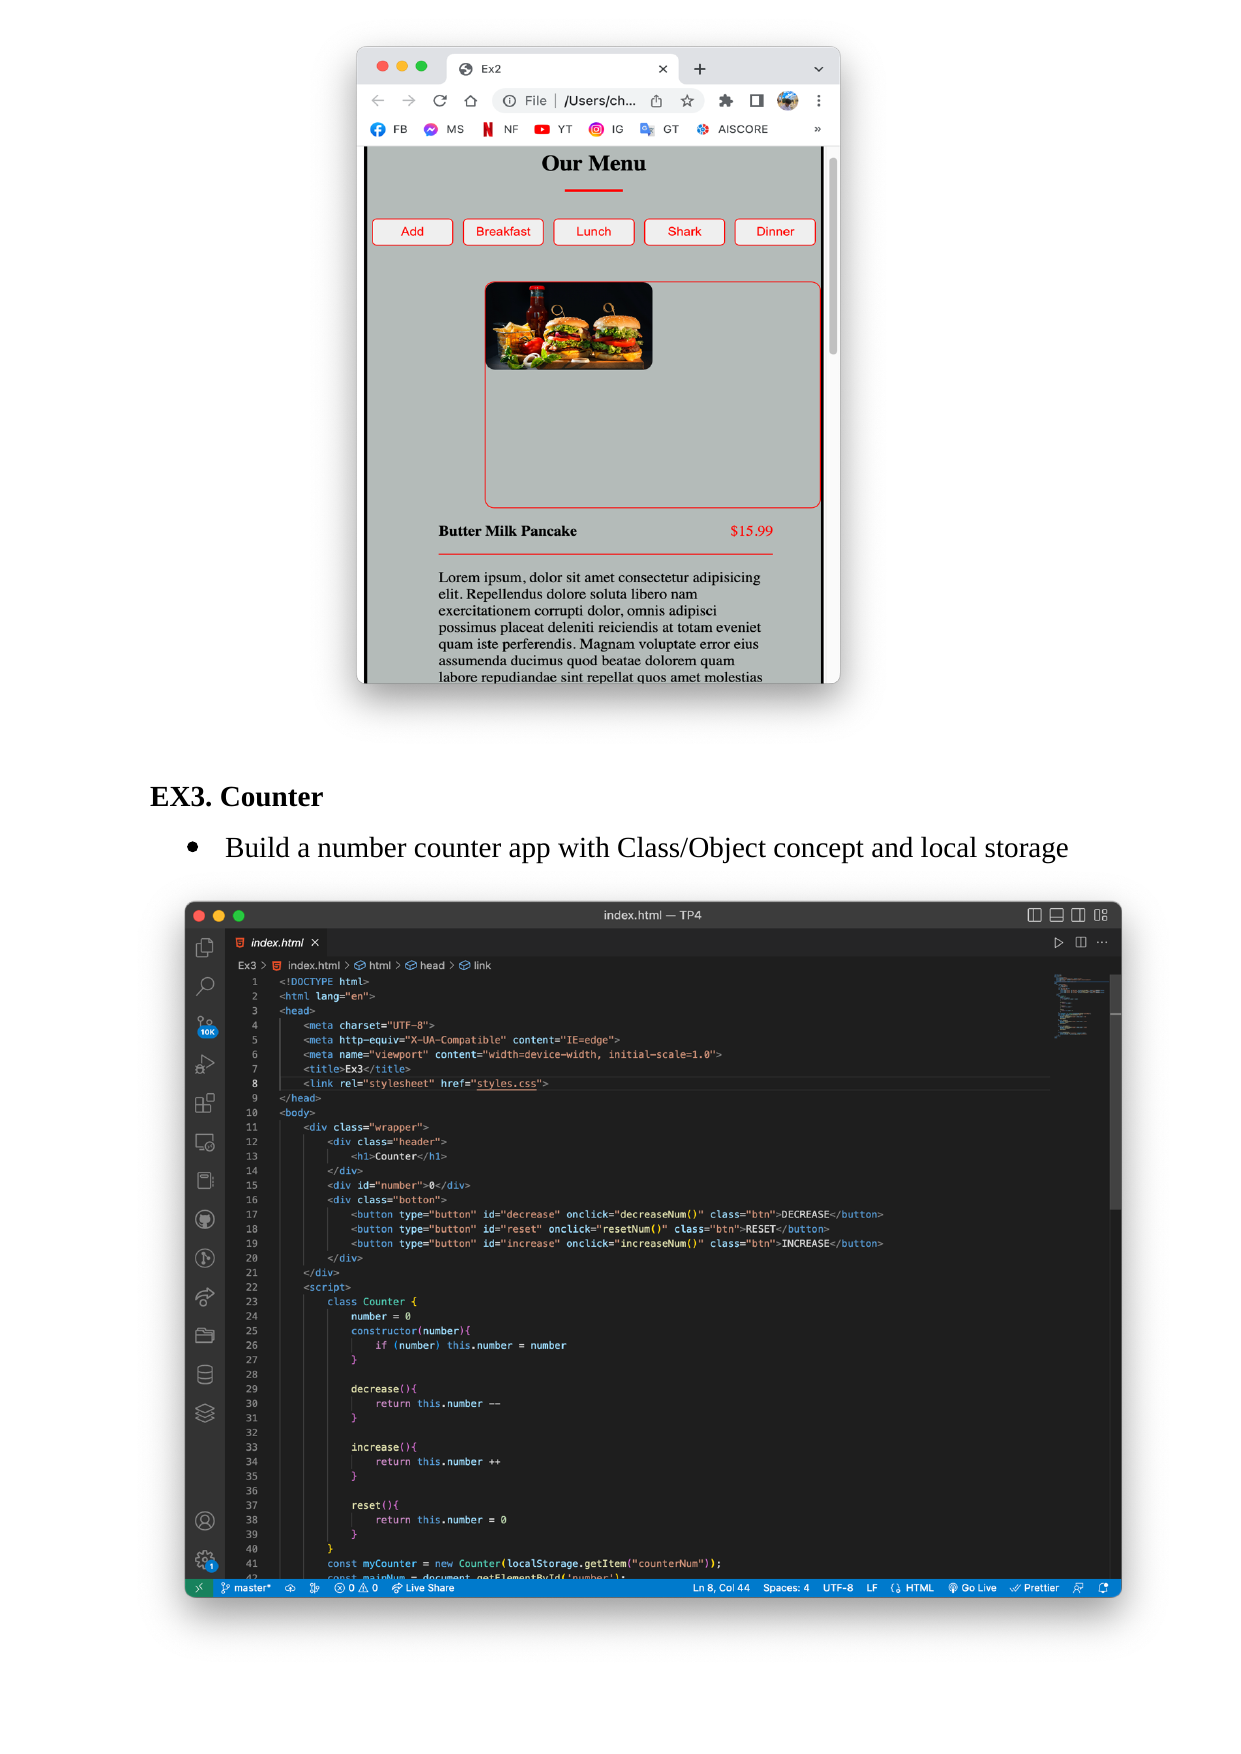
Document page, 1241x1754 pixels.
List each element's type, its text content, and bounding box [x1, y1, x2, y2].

picture [302, 12, 894, 750]
list Build a number counter app with Class/Object concept and local storage [187, 830, 1165, 863]
picture [129, 865, 1177, 1669]
text EX3. Counter [150, 779, 1165, 813]
